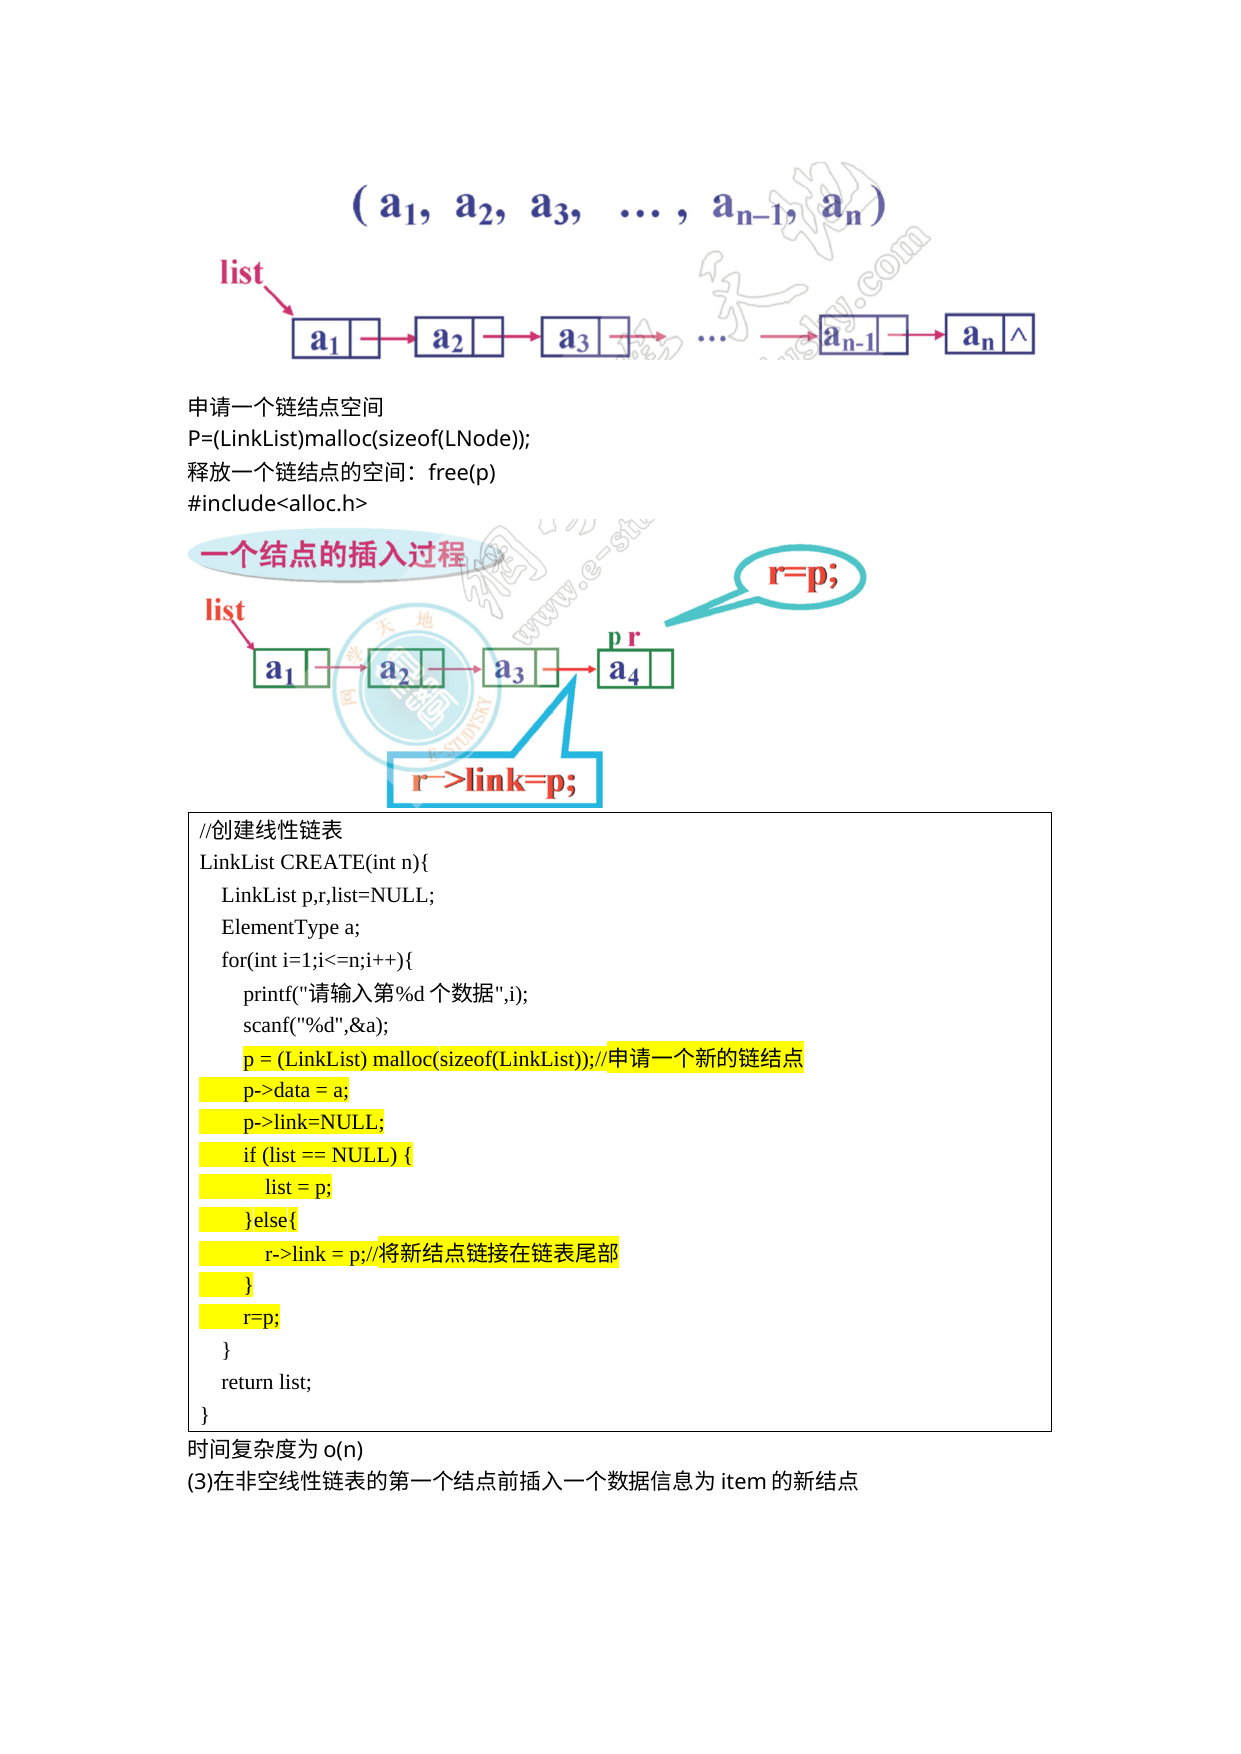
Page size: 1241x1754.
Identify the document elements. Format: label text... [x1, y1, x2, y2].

text #include<alloc.h> [187, 487, 1053, 519]
picture [187, 162, 1053, 360]
text (3)在非空线性链表的第一个结点前插入一个数据信息为item的新结点 [187, 1464, 1053, 1497]
text 释放一个链结点的空间：free(p) [187, 454, 1053, 487]
text P=(LinkList)malloc(sizeof(LNode)); [187, 422, 1053, 454]
picture [187, 519, 868, 808]
table_header //创建线性链表 LinkList CREATE(int n){ LinkList p,r,list=NULL; ElementType a; for(int i=1;i<=n;i++){ printf("请输入第%d个数据",i); scanf("%d",&a); p = (LinkList) malloc(sizeof(LinkList));//申请一个新的链结点 p->data = a; p->link=NULL; if (list == NULL) { list = p; }else{ r->link = p;//将新结点链接在链表尾部 } r=p; } return list; } [189, 813, 1051, 1431]
text 时间复杂度为o(n) [187, 1432, 1053, 1464]
text 申请一个链结点空间 [187, 389, 1053, 422]
